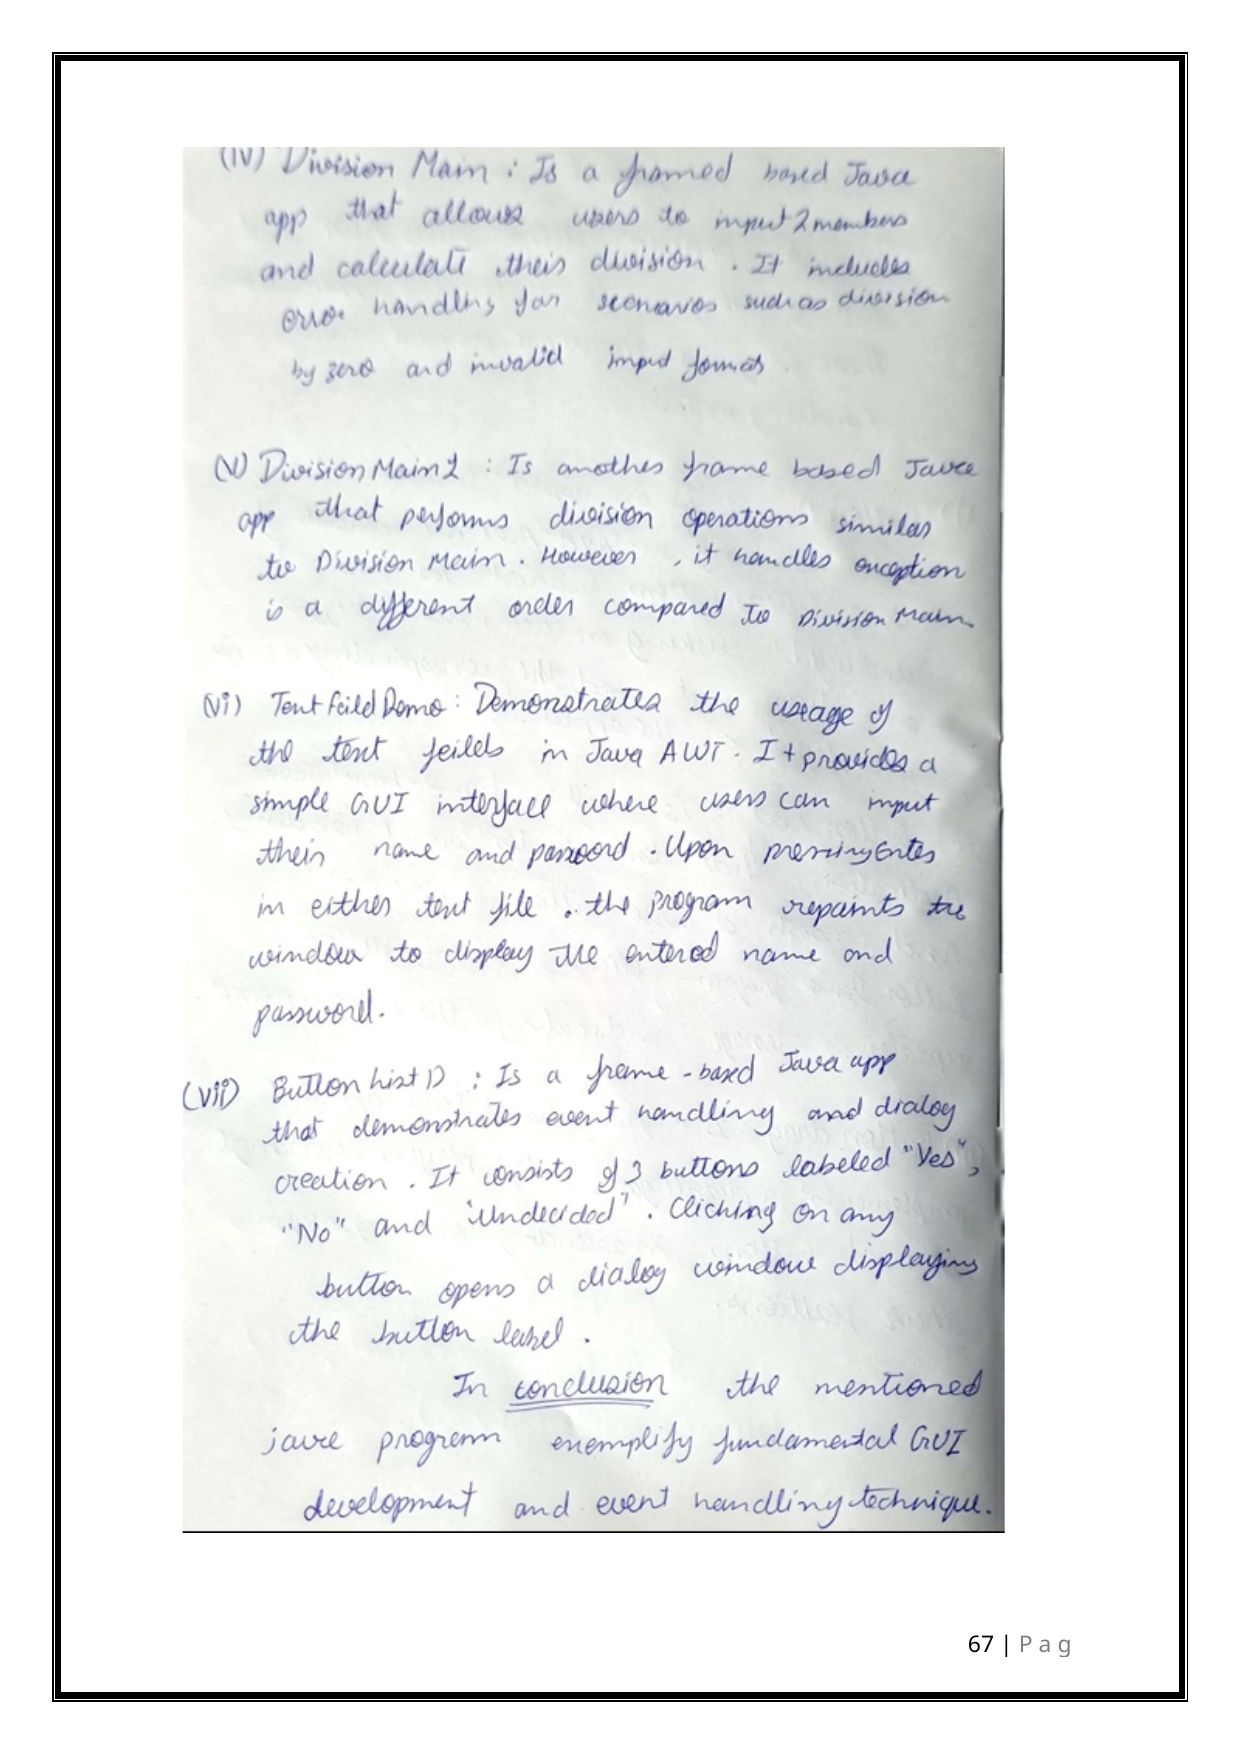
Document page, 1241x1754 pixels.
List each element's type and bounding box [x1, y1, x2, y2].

picture [182, 147, 1005, 1533]
